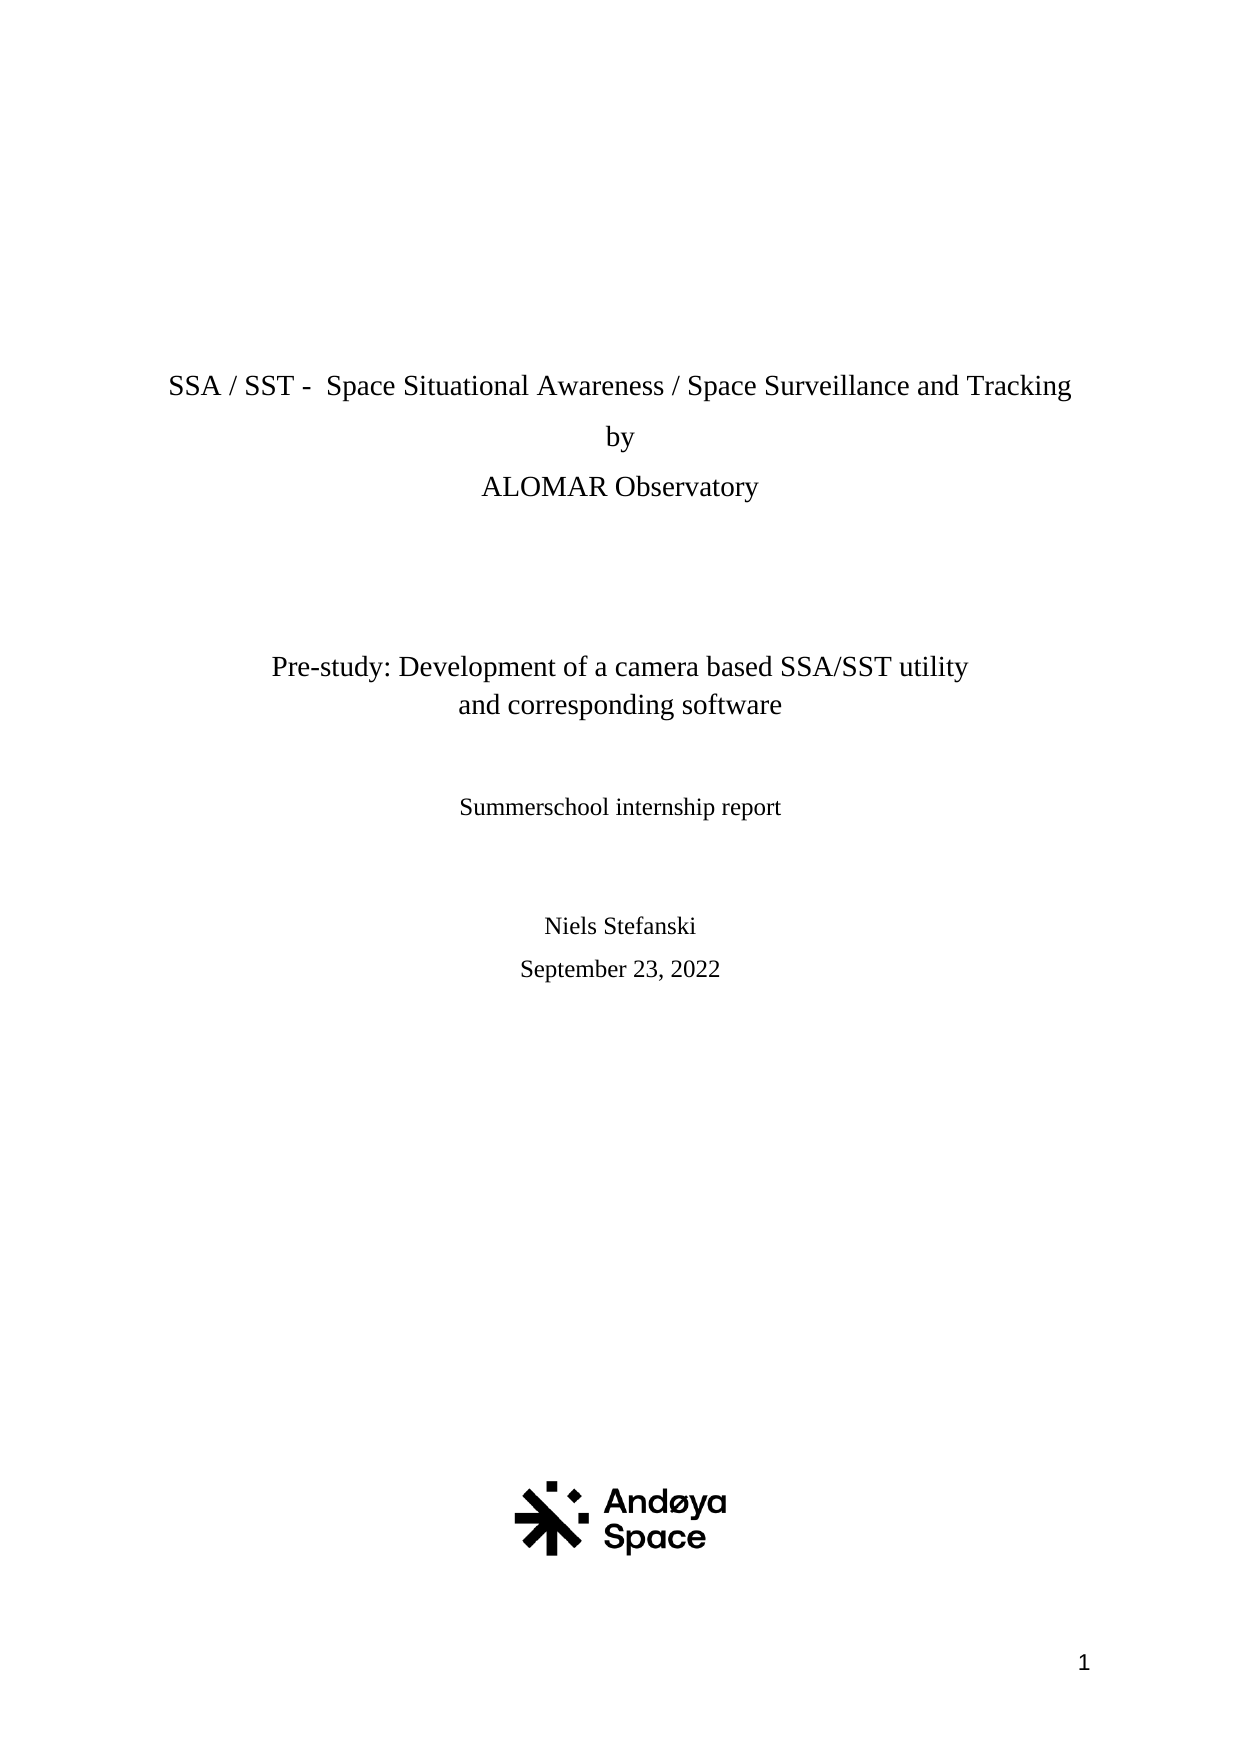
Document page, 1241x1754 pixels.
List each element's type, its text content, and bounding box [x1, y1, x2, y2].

text and corresponding software [150, 687, 1090, 721]
text September 23, 2022 [150, 954, 1090, 983]
text Summerschool internship report [150, 792, 1090, 821]
picture [495, 1471, 745, 1565]
text SSA / SST - Space Situational Awareness / Space Surveillance and Tracking by [150, 368, 1090, 452]
text Niels Stefanski [150, 911, 1090, 940]
text ALOMAR Observatory [150, 469, 1090, 502]
text Pre-study: Development of a camera based SSA/SST utility [150, 649, 1090, 682]
